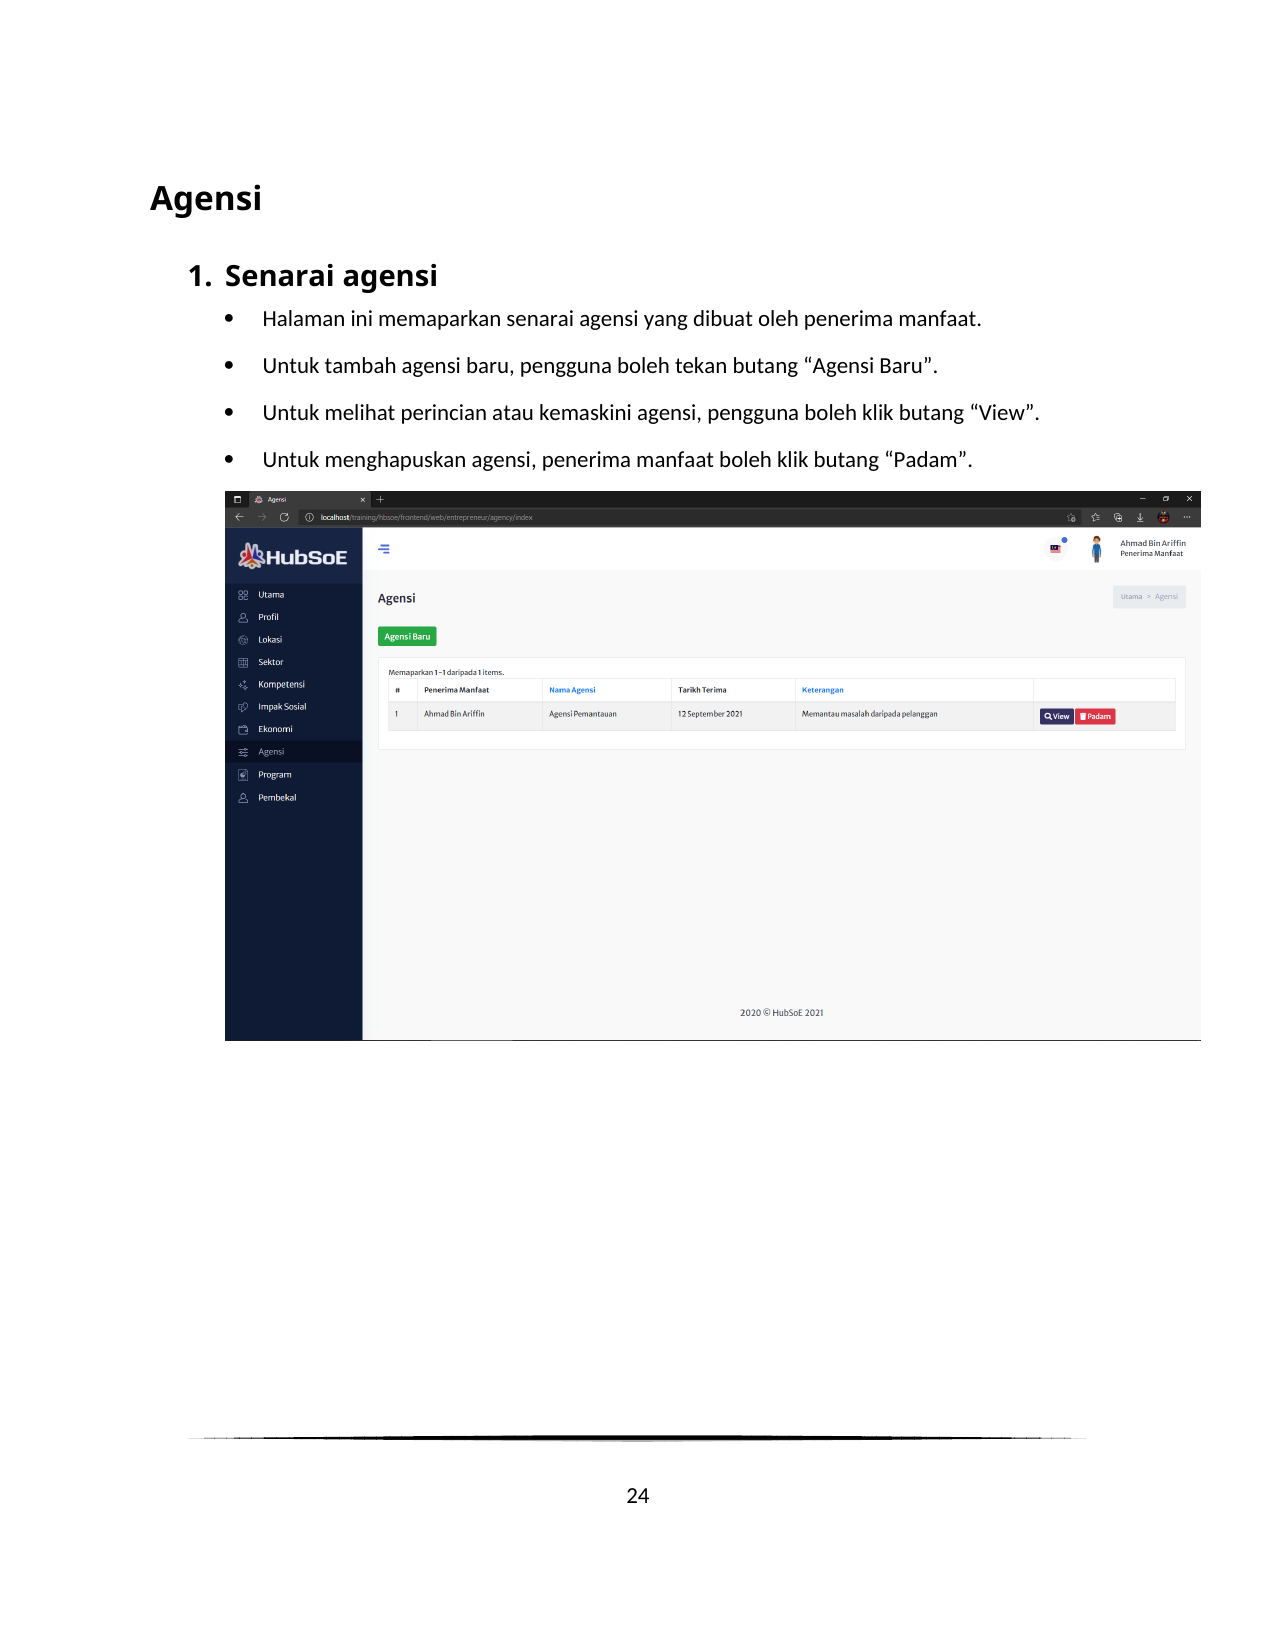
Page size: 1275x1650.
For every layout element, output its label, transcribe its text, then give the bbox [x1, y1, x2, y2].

picture [225, 491, 1201, 1041]
picture [189, 1434, 1087, 1442]
list Untuk melihat perincian atau kemaskini agensi, pengguna boleh klik butang “View”. [225, 398, 1125, 426]
subtitle Senarai agensi [187, 255, 1125, 295]
list Untuk tambah agensi baru, pengguna boleh tekan butang “Agensi Baru”. [225, 351, 1125, 379]
subtitle Agensi [150, 175, 1125, 220]
list Halaman ini memaparkan senarai agensi yang dibuat oleh penerima manfaat. [225, 304, 1125, 332]
list Untuk menghapuskan agensi, penerima manfaat boleh klik butang “Padam”. [225, 445, 1125, 473]
